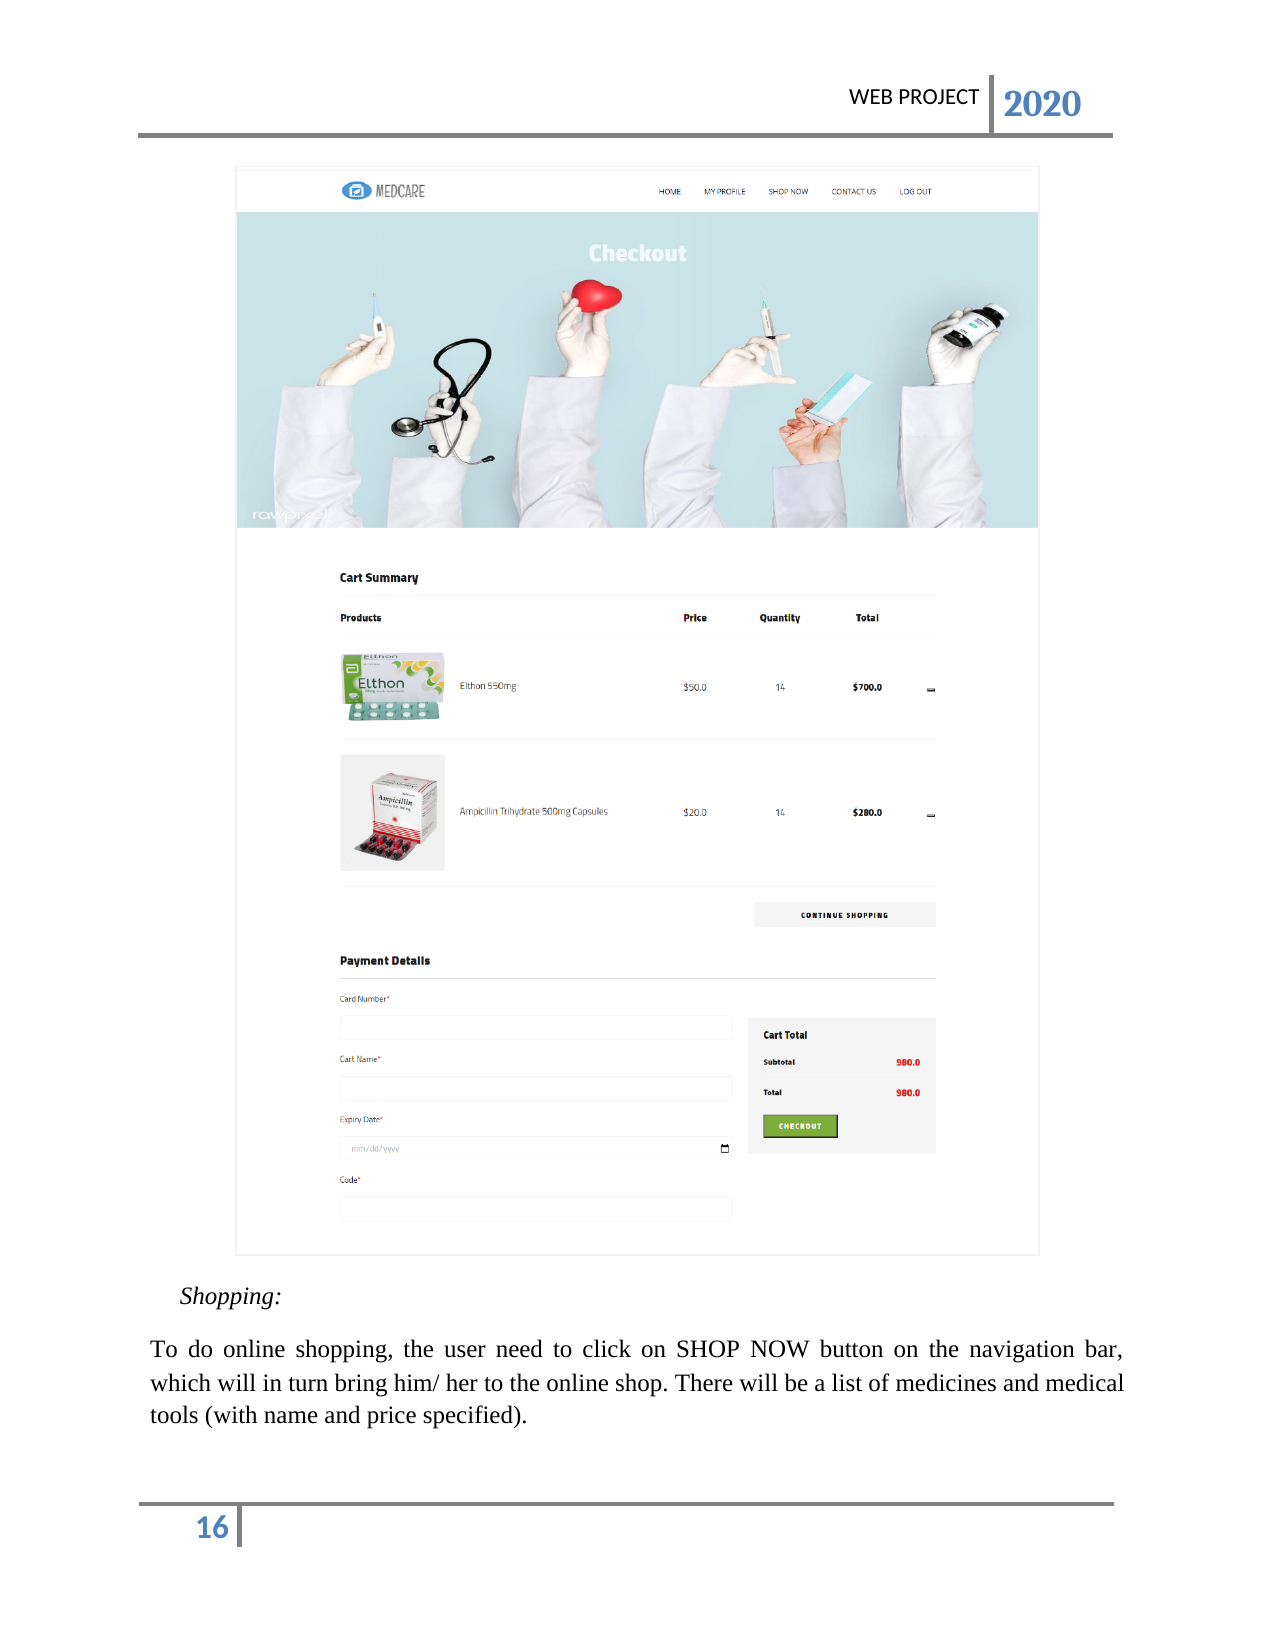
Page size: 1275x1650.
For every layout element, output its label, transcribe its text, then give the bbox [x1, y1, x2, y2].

picture [237, 167, 1038, 1254]
text To do online shopping, the user need to click on SHOP NOW button on the navigation bar, which will in turn bring him/ her to the online shop. There will be a list of medicines and medical tools (with name and price specified). [150, 1334, 1125, 1429]
text Shopping: [150, 1281, 1125, 1309]
